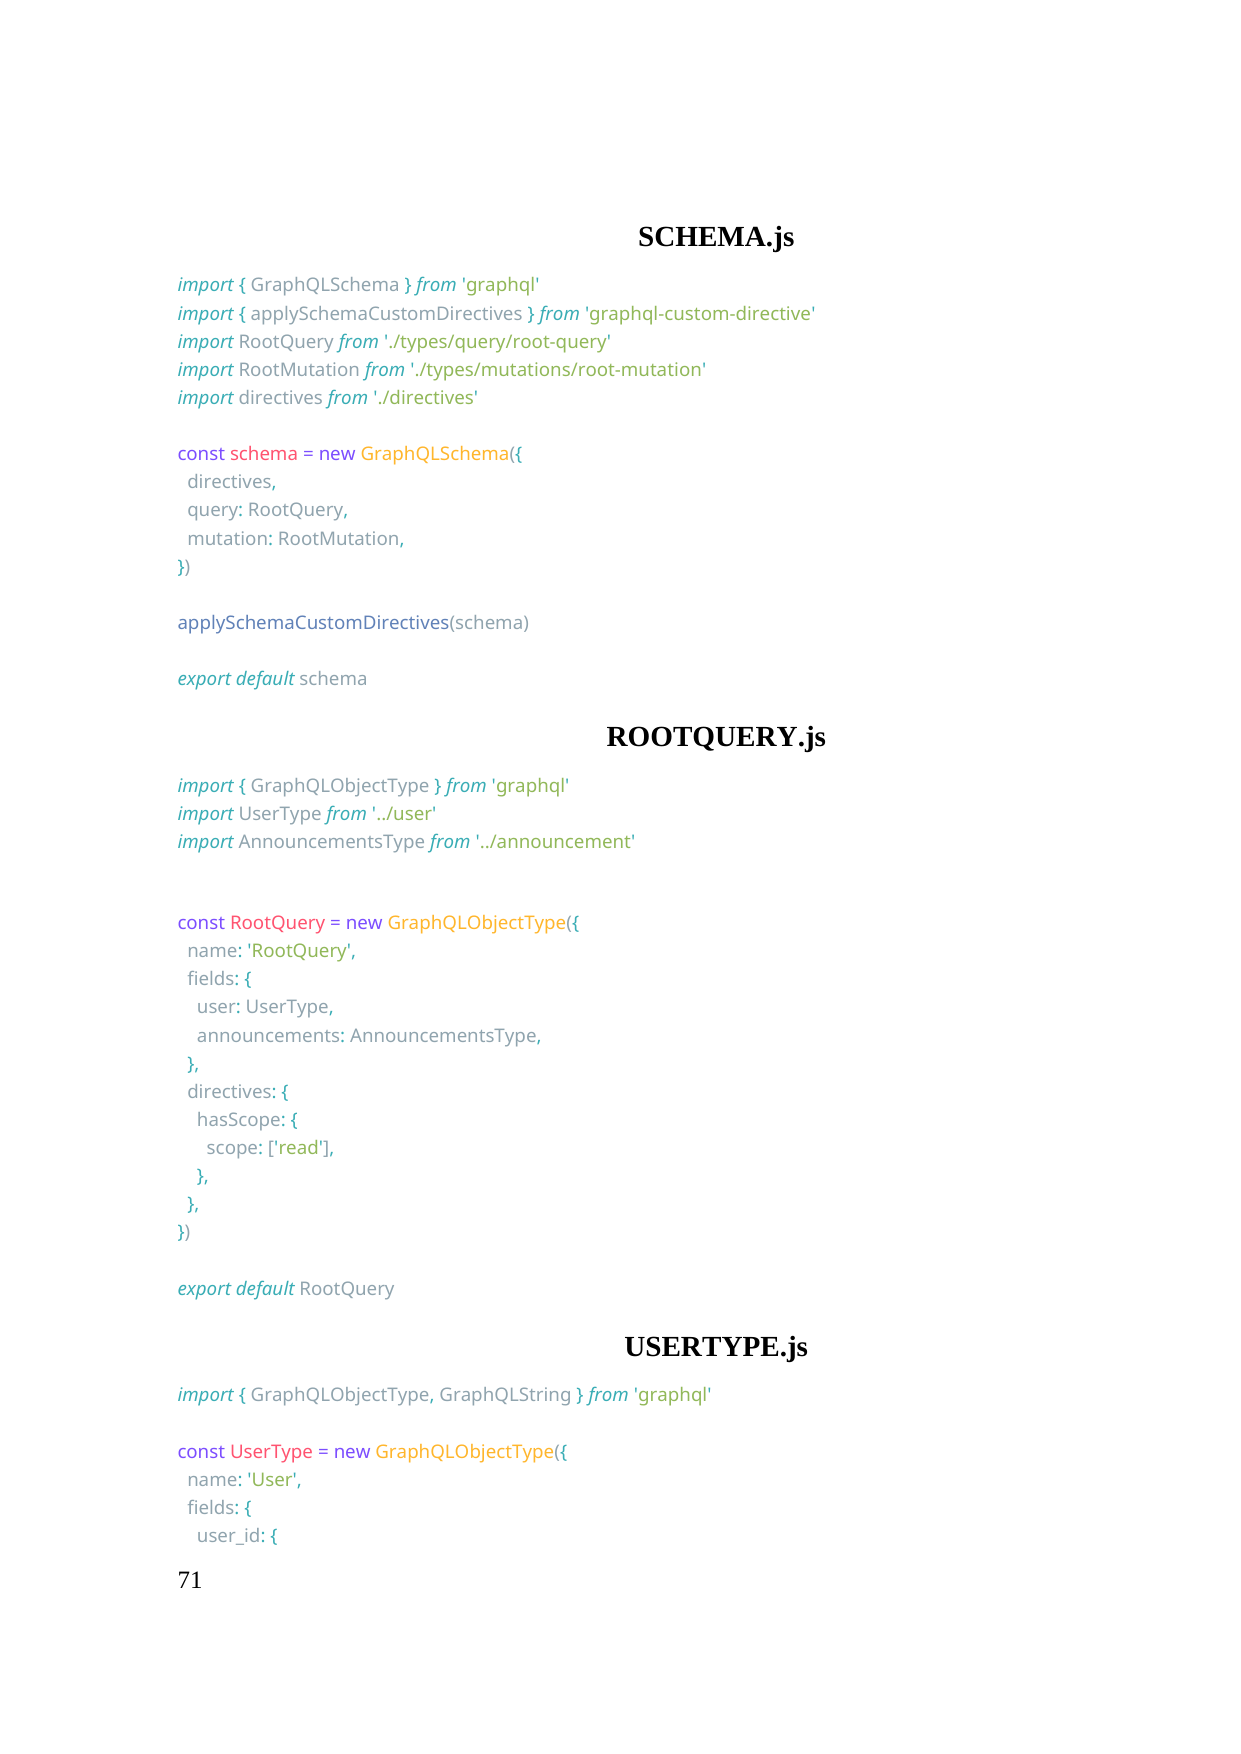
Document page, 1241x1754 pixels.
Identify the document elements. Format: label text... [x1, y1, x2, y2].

text import { GraphQLObjectType, GraphQLString } from 'graphql' [177, 1379, 1181, 1407]
text directives: { [177, 1076, 1181, 1104]
text }, [177, 1047, 1181, 1076]
text directives, [177, 466, 1181, 494]
text query: RootQuery, [177, 494, 1181, 522]
text const schema = new GraphQLSchema({ [177, 438, 1181, 466]
text }, [177, 1160, 1181, 1188]
text applySchemaCustomDirectives(schema) [177, 607, 1181, 635]
text fields: { [177, 1492, 1181, 1520]
text const UserType = new GraphQLObjectType({ [177, 1435, 1181, 1463]
text }) [177, 1216, 1181, 1244]
text scope: ['read'], [177, 1132, 1181, 1160]
text export default schema [177, 663, 1181, 691]
text name: 'User', [177, 1463, 1181, 1492]
text import AnnouncementsType from '../announcement' [177, 826, 1181, 854]
text fields: { [177, 963, 1181, 991]
text import { GraphQLObjectType } from 'graphql' [177, 769, 1181, 797]
text name: 'RootQuery', [177, 935, 1181, 963]
text const RootQuery = new GraphQLObjectType({ [177, 907, 1181, 935]
text import RootMutation from './types/mutations/root-mutation' [177, 353, 1181, 382]
text mutation: RootMutation, [177, 522, 1181, 550]
text USERTYPE.js [177, 1329, 1181, 1362]
text SCHEMA.js [177, 219, 1181, 252]
text announcements: AnnouncementsType, [177, 1019, 1181, 1047]
text import directives from './directives' [177, 382, 1181, 410]
text import RootQuery from './types/query/root-query' [177, 325, 1181, 353]
text user: UserType, [177, 991, 1181, 1019]
text import { GraphQLSchema } from 'graphql' [177, 269, 1181, 297]
text }) [177, 550, 1181, 578]
text hasScope: { [177, 1104, 1181, 1132]
text }, [177, 1188, 1181, 1216]
text import UserType from '../user' [177, 797, 1181, 826]
text ROOTQUERY.js [177, 719, 1181, 753]
text import { applySchemaCustomDirectives } from 'graphql-custom-directive' [177, 297, 1181, 325]
text export default RootQuery [177, 1272, 1181, 1301]
text user_id: { [177, 1520, 1181, 1548]
